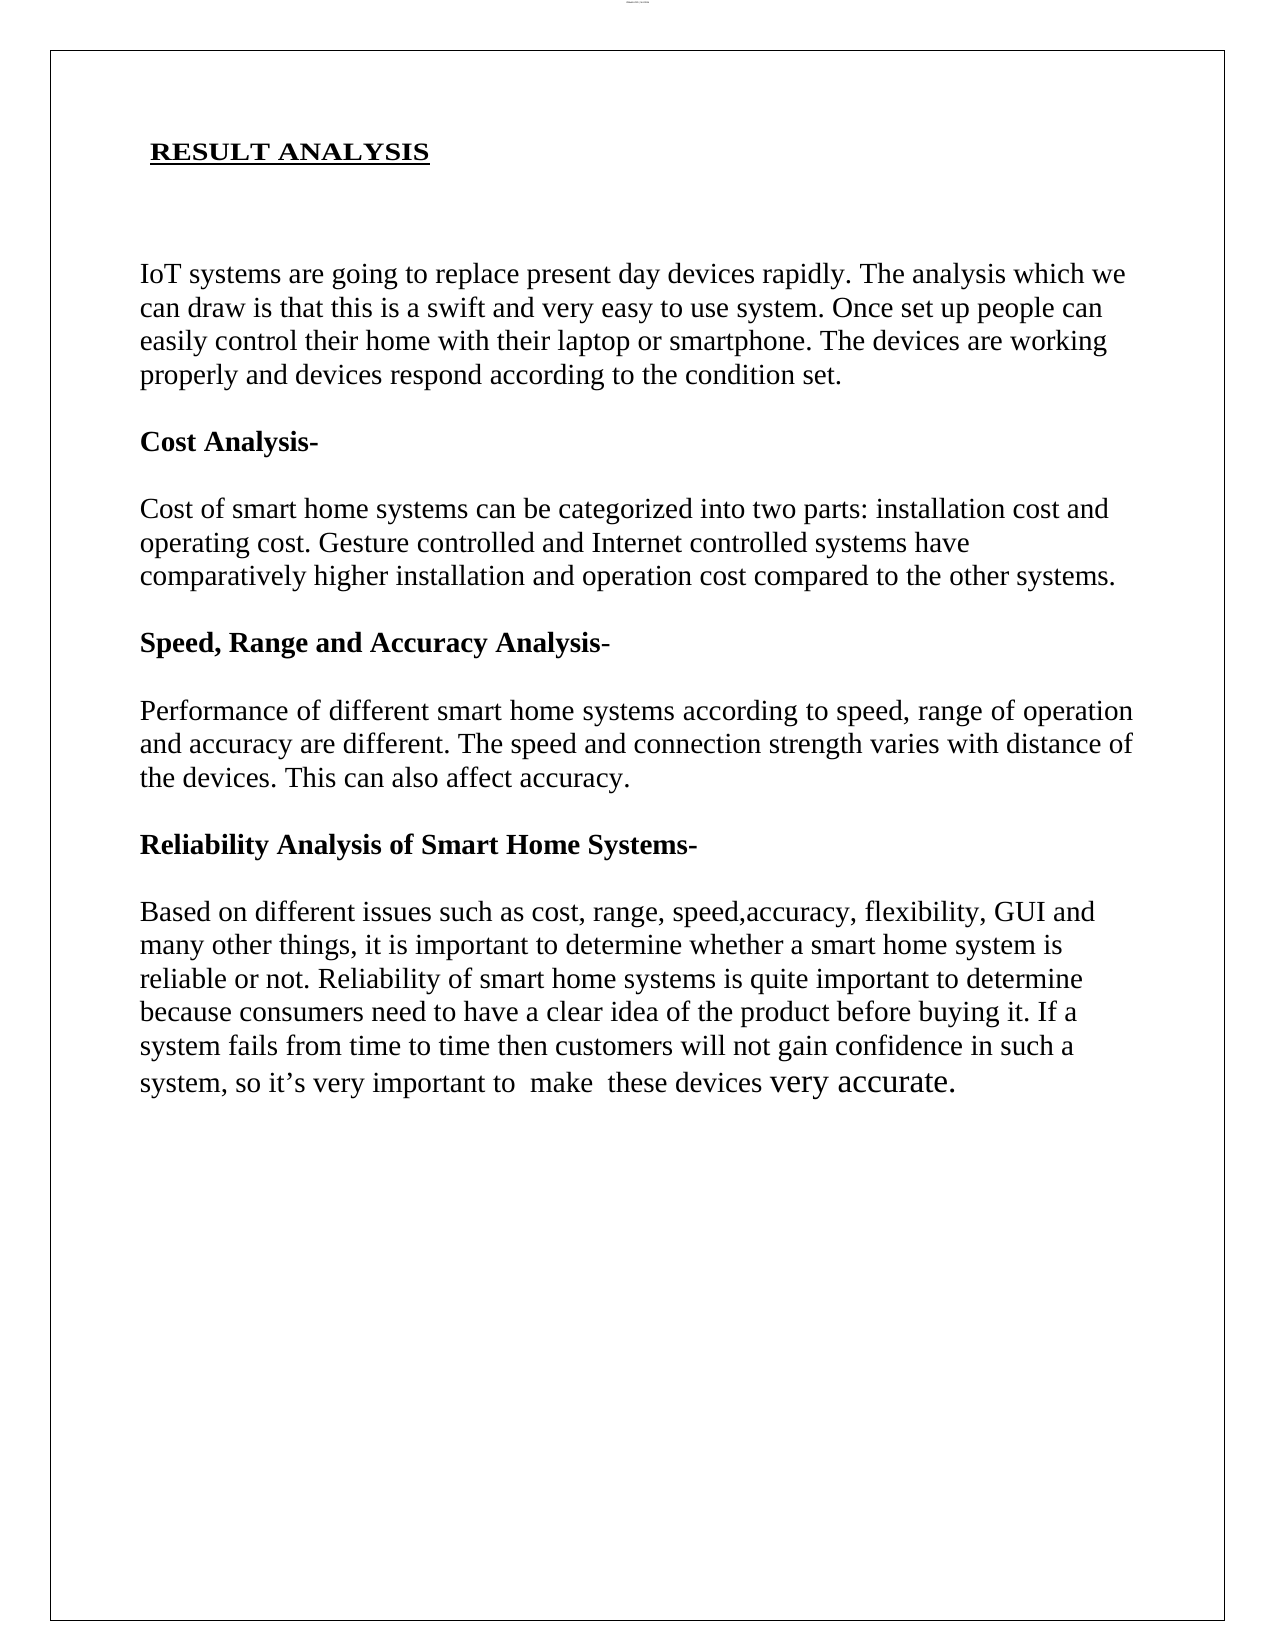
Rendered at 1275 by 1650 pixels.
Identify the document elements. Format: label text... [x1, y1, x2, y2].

text Speed, Range and Accuracy Analysis- [139, 626, 1146, 659]
text Performance of different smart home systems according to speed, range of operation and accuracy are different. The speed and connection strength varies with distance of the devices. This can also affect accuracy. [139, 693, 1134, 793]
text Based on different issues such as cost, range, speed,accuracy, flexibility, GUI and many other things, it is important to determine whether a smart home system is reliable or not. Reliability of smart home systems is quite important to determine because consumers need to have a clear idea of the product before buying it. If a system fails from time to time then customers will not gain confidence in such a system, so it’s very important to make these devices very accurate. [139, 894, 1097, 1100]
text Cost Analysis- [139, 424, 1146, 458]
text Reliability Analysis of Smart Home Systems- [139, 827, 1146, 860]
text Cost of smart home systems can be categorized into two parts: installation cost and operating cost. Gesture controlled and Internet controlled systems have comparatively higher installation and operation cost compared to the other systems. [139, 491, 1125, 592]
text RESULT ANALYSIS [150, 137, 1146, 166]
text IoT systems are going to replace present day devices rapidly. The analysis which we can draw is that this is a swift and very easy to use system. Once set up people can easily control their home with their laptop or smartphone. The devices are working properly and devices respond according to the condition set. [139, 256, 1128, 391]
